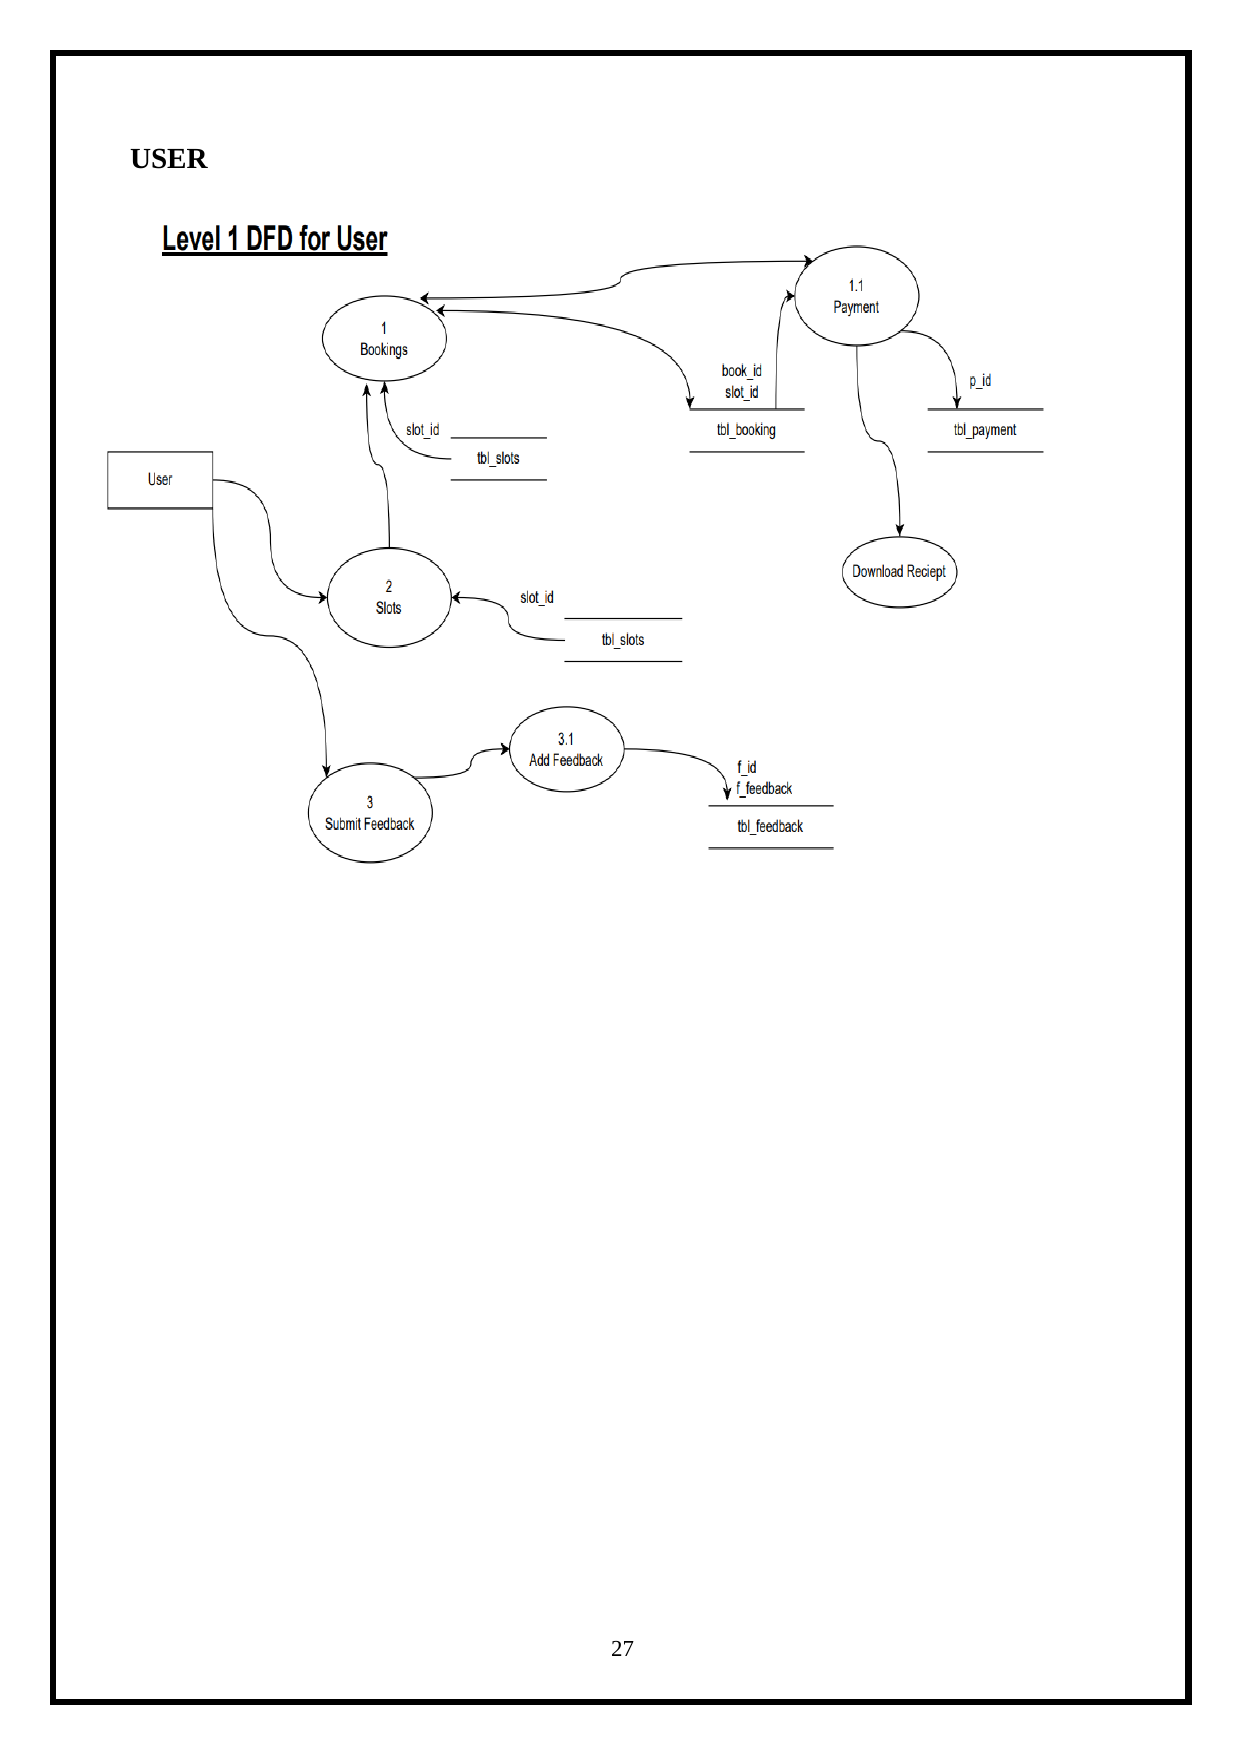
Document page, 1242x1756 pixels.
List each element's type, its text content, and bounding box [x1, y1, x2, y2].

picture [100, 201, 1160, 1046]
subtitle USER [130, 142, 1181, 175]
